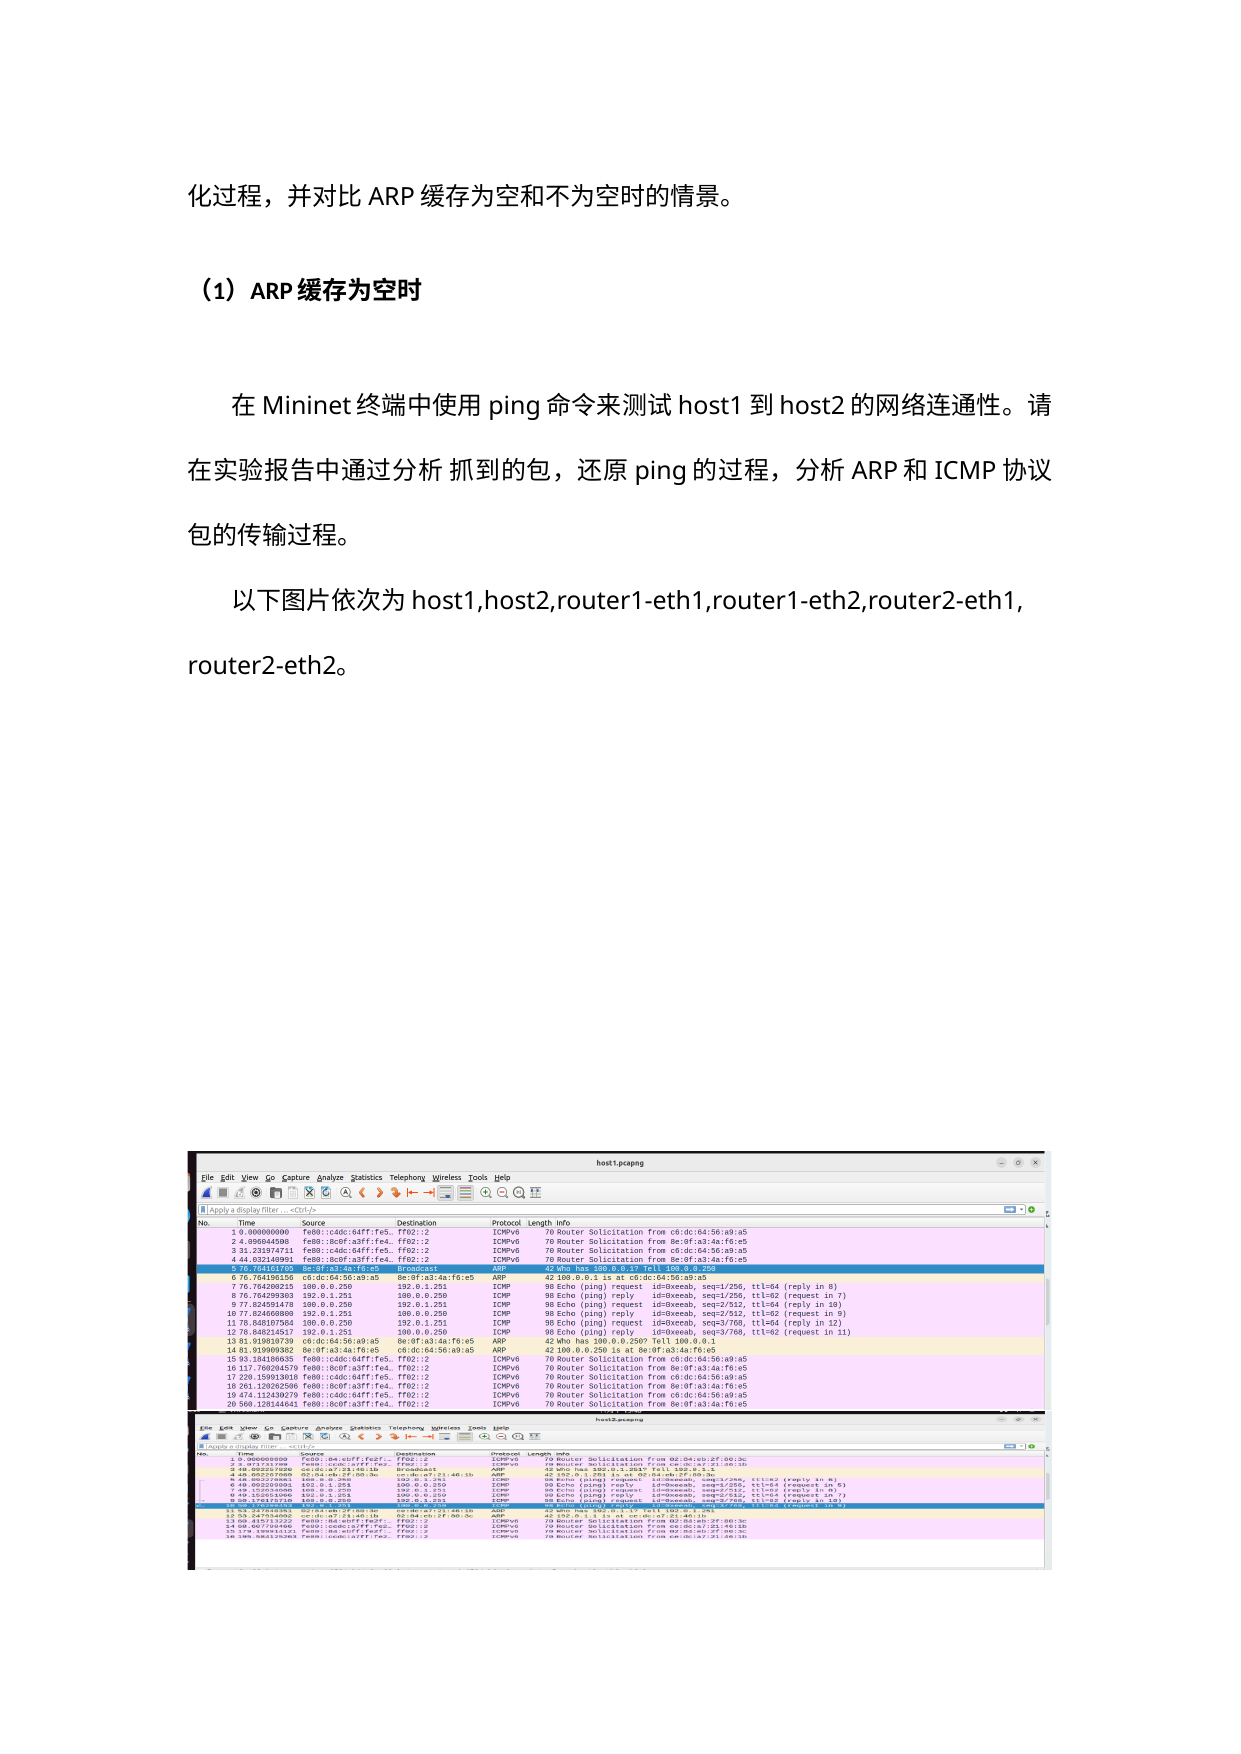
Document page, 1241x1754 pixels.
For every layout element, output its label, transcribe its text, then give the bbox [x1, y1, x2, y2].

picture [187, 1151, 1052, 1410]
text router2-eth2。 [187, 631, 1053, 696]
text 以下图片依次为host1,host2,router1-eth1,router1-eth2,router2-eth1, [187, 566, 1053, 631]
subtitle （1）ARP缓存为空时 [187, 256, 1053, 321]
picture [187, 1411, 1052, 1570]
list 在Mininet终端中使用ping命令来测试host1到host2的网络连通性。请在实验报告中通过分析 抓到的包，还原ping的过程，分析ARP和ICMP协议包的传输过程。 [187, 371, 1053, 566]
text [187, 162, 1053, 227]
